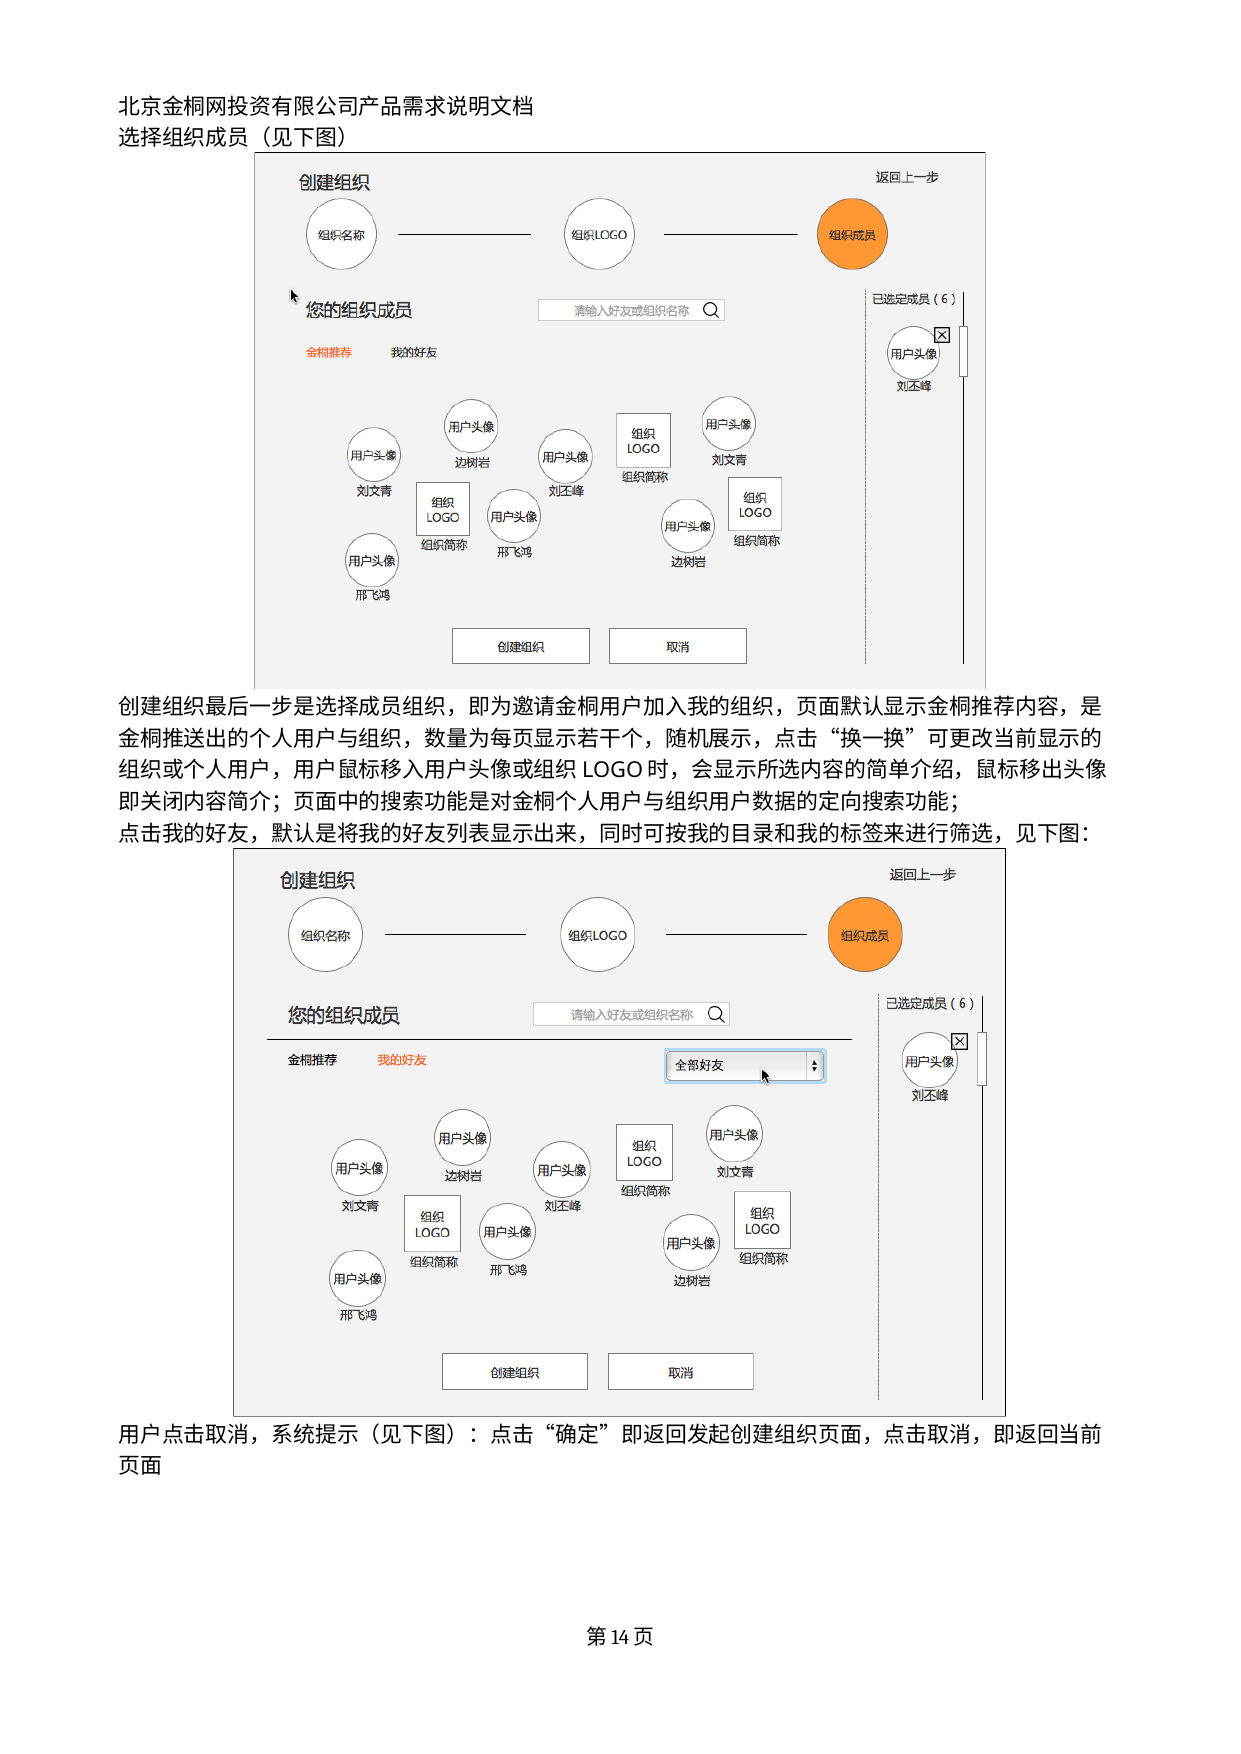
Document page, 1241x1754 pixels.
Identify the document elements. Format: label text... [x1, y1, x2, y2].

text 创建组织最后一步是选择成员组织，即为邀请金桐用户加入我的组织，页面默认显示金桐推荐内容，是金桐推送出的个人用户与组织，数量为每页显示若干个，随机展示，点击“换一换”可更改当前显示的组织或个人用户，用户鼠标移入用户头像或组织LOGO时，会显示所选内容的简单介绍，鼠标移出头像即关闭内容简介；页面中的搜索功能是对金桐个人用户与组织用户数据的定向搜索功能； [118, 689, 1122, 816]
text 用户点击取消，系统提示（见下图）：点击“确定”即返回发起创建组织页面，点击取消，即返回当前页面 [118, 1417, 1122, 1480]
picture [254, 152, 986, 689]
text 选择组织成员（见下图） [118, 120, 1122, 152]
picture [233, 847, 1007, 1417]
text 点击我的好友，默认是将我的好友列表显示出来，同时可按我的目录和我的标签来进行筛选，见下图： [118, 816, 1122, 847]
